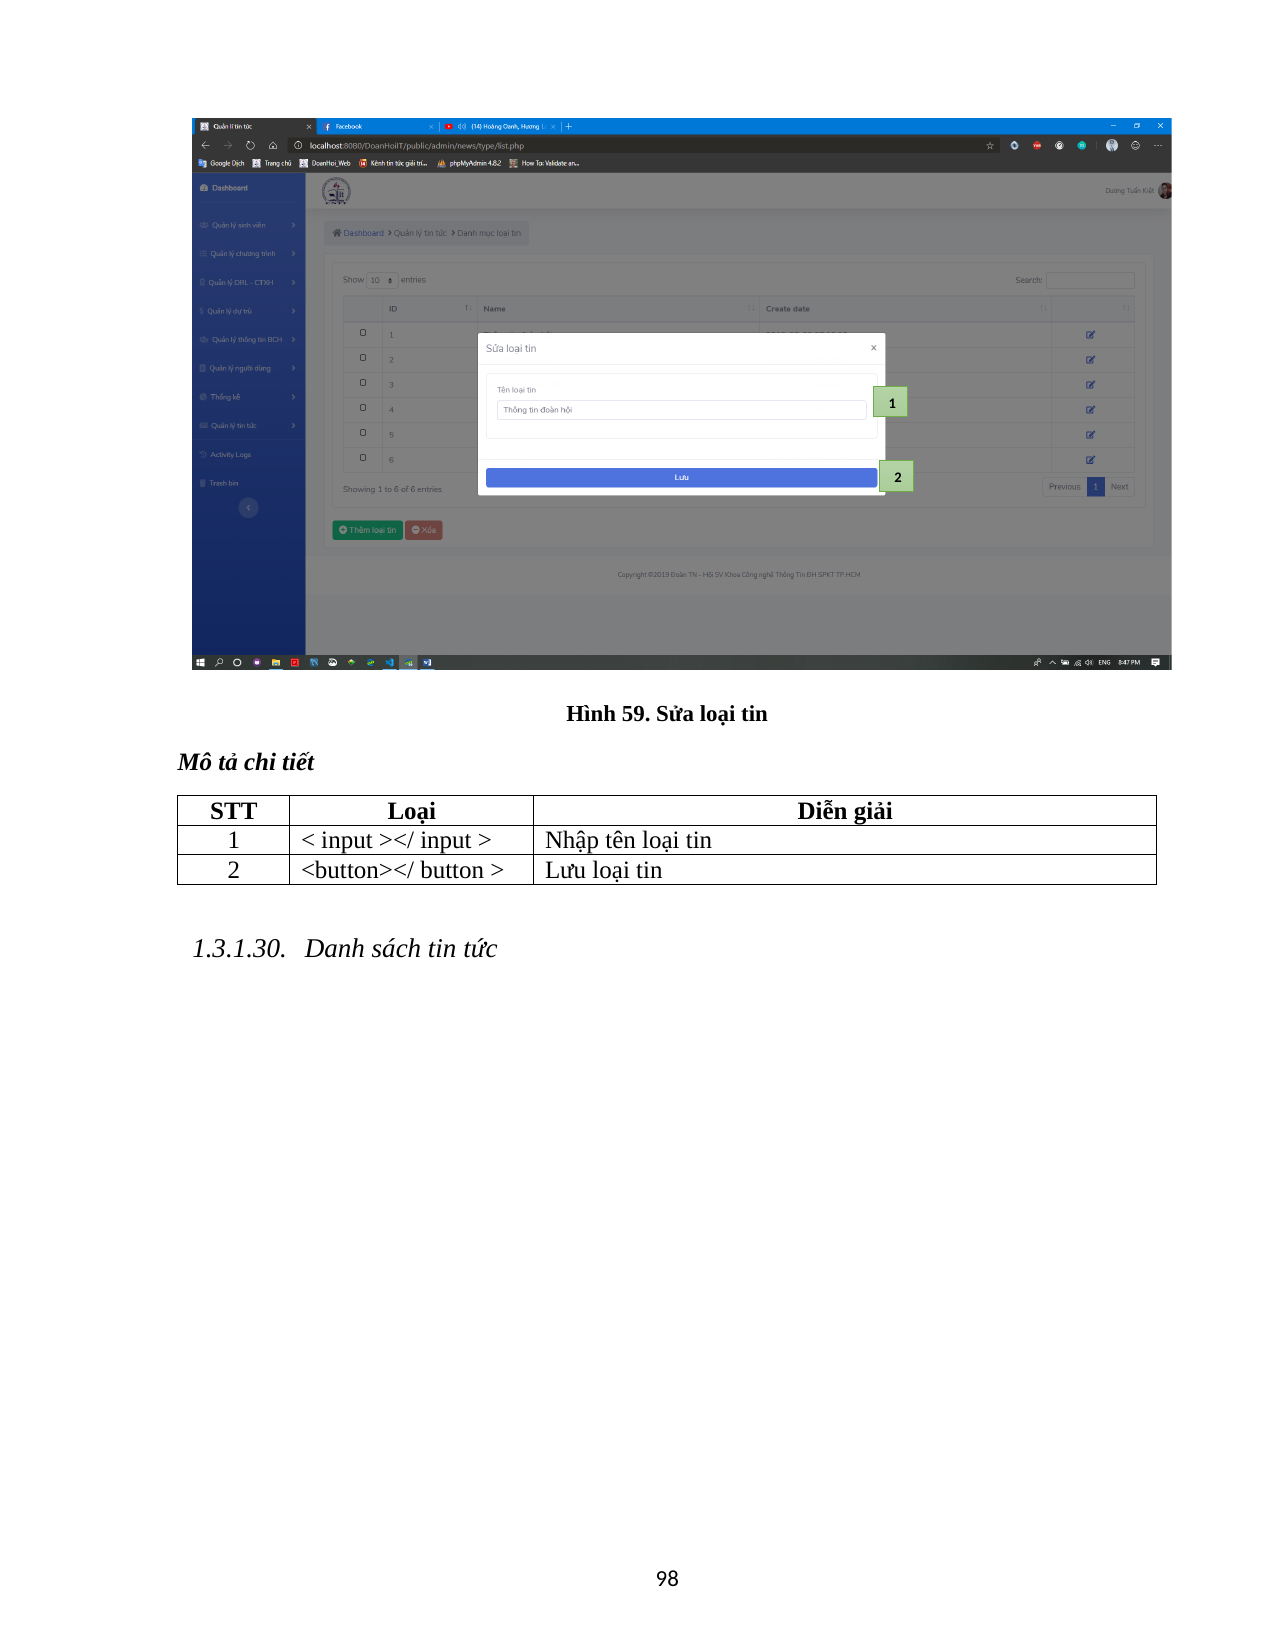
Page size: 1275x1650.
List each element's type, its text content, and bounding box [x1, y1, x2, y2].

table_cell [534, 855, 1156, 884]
text Mô tả chi tiết [177, 747, 1157, 776]
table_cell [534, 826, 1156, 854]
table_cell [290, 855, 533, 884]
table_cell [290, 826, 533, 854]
picture [192, 118, 1172, 670]
list Danh sách tin tức [192, 932, 1157, 963]
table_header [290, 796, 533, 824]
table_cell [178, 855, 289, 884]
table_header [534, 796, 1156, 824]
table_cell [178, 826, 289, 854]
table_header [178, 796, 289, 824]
